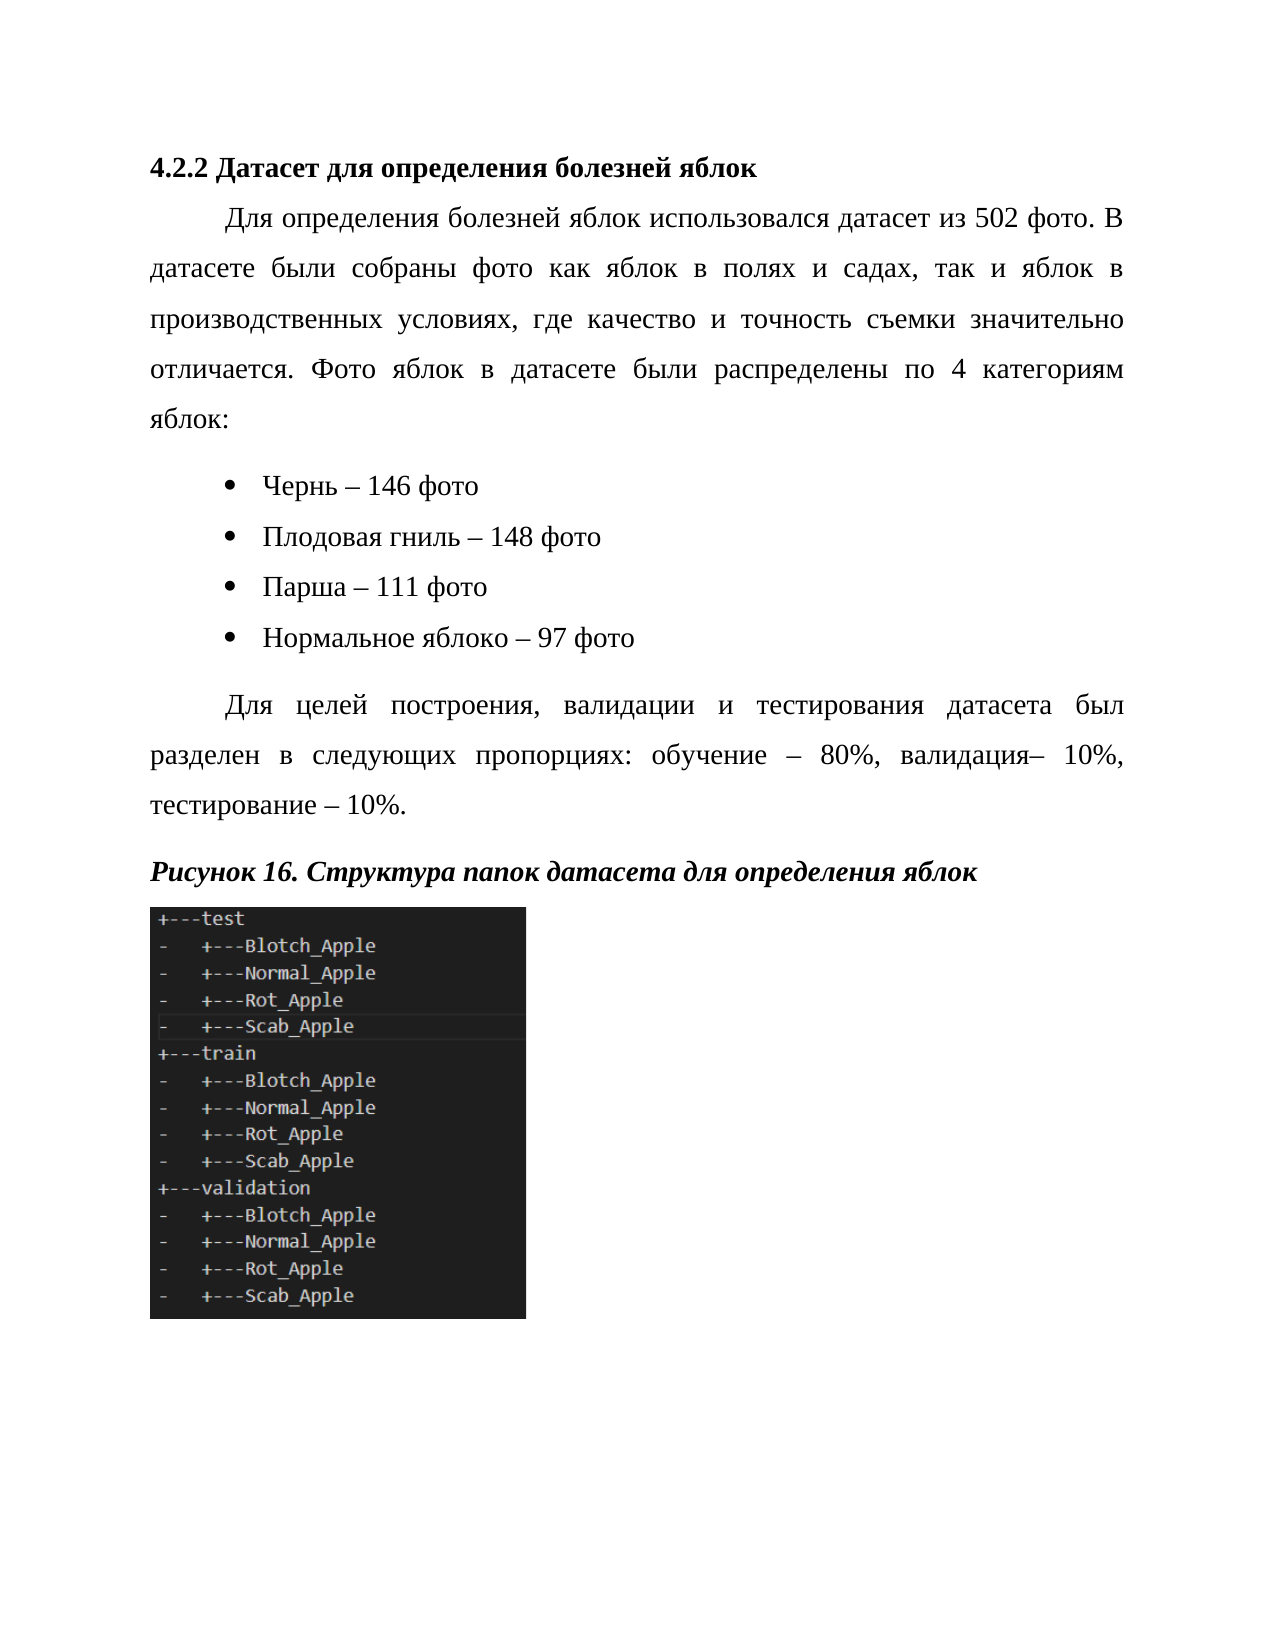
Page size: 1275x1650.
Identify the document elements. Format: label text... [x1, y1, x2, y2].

text Рисунок 16. Структура папок датасета для определения яблок [150, 854, 1125, 888]
list Нормальное яблоко – 97 фото [225, 620, 1125, 653]
list Плодовая гниль – 148 фото [225, 519, 1125, 553]
list Парша – 111 фото [225, 569, 1125, 603]
text Для определения болезней яблок использовался датасет из 502 фото. В датасете были собраны фото как яблок в полях и садах, так и яблок в производственных условиях, где качество и точность съемки значительно отличается. Фото яблок в датасете были распределены по 4 категориям яблок: [150, 200, 1125, 435]
text Для целей построения, валидации и тестирования датасета был разделен в следующих пропорциях: обучение – 80%, валидация– 10%, тестирование – 10%. [150, 687, 1125, 821]
list Чернь – 146 фото [225, 468, 1125, 502]
subtitle 4.2.2 Датасет для определения болезней яблок [150, 150, 1125, 183]
picture [150, 907, 527, 1319]
